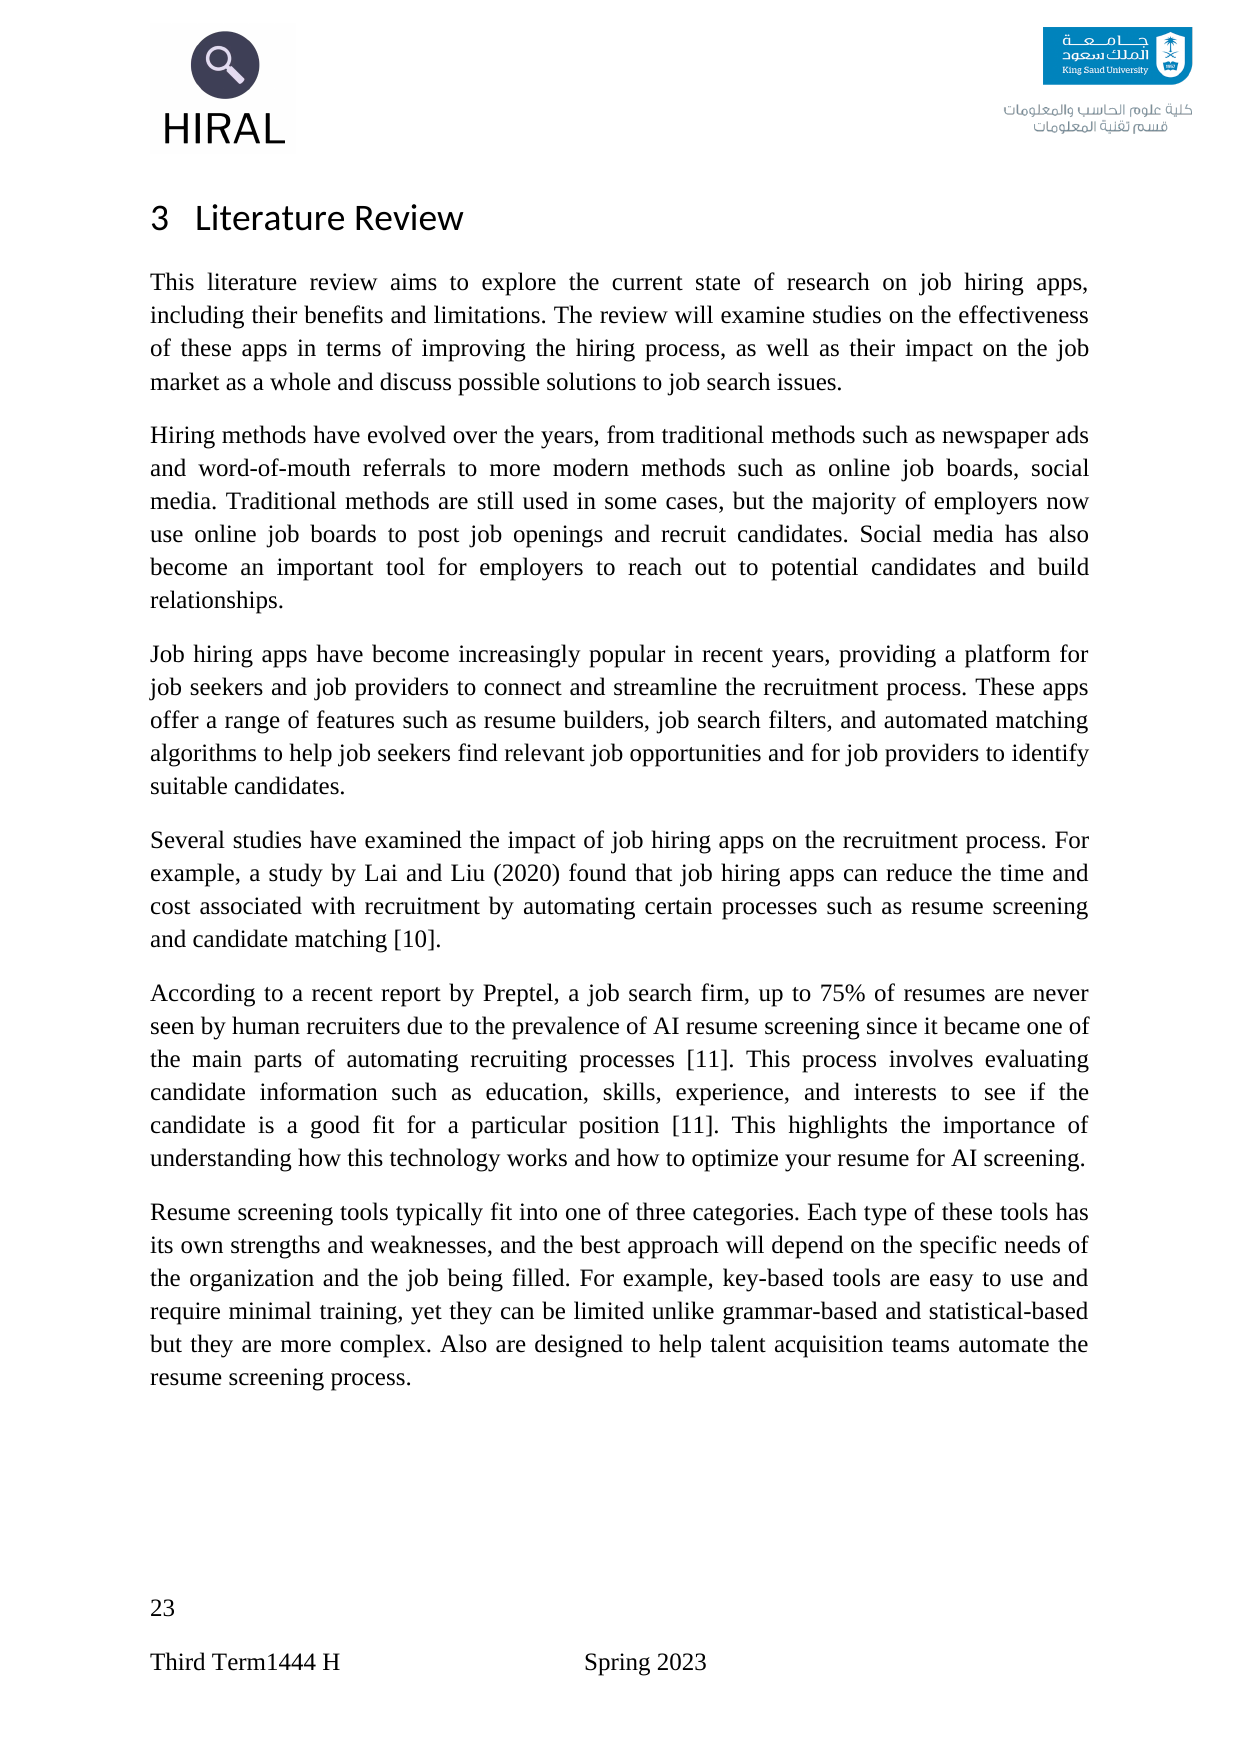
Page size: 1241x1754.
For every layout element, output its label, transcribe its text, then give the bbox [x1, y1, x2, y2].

text Hiring methods have evolved over the years, from traditional methods such as newspaper ads and word-of-mouth referrals to more modern methods such as online job boards, social media. Traditional methods are still used in some cases, but the majority of employers now use online job boards to post job openings and recruit candidates. Social media has also become an important tool for employers to reach out to potential candidates and build relationships. [150, 420, 1090, 614]
text Job hiring apps have become increasingly popular in recent years, providing a platform for job seekers and job providers to connect and streamline the recruitment process. These apps offer a range of features such as resume builders, job search filters, and automated matching algorithms to help job seekers find relevant job opportunities and for job providers to identify suitable candidates. [150, 639, 1090, 800]
text According to a recent report by Preptel, a job search firm, up to 75% of resumes are never seen by human recruiters due to the prevalence of AI resume screening since it became one of the main parts of automating recruiting processes [11]. This process involves evaluating candidate information such as education, skills, experience, and interests to see if the candidate is a good fit for a particular position [11]. This highlights the importance of understanding how this technology works and how to optimize your resume for AI screening. [150, 978, 1090, 1172]
text Resume screening tools typically fit into one of three categories. Each type of these tools has its own strengths and weaknesses, and the best approach will depend on the specific needs of the organization and the job being filled. For example, key-based tools are easy to use and require minimal training, yet they can be limited unlike grammar-based and statistical-based but they are more complex. Also are designed to help talent acquisition teams automate the resume screening process. [150, 1197, 1090, 1391]
picture [972, 7, 1198, 143]
text Several studies have examined the impact of job hiring apps on the recruitment process. For example, a study by Lai and Liu (2020) found that job hiring apps can reduce the time and cost associated with recruitment by automating certain processes such as resume screening and candidate matching [10]. [150, 825, 1090, 953]
picture [150, 23, 296, 154]
subtitle Literature Review [150, 194, 1090, 240]
text This literature review aims to explore the current state of research on job hiring apps, including their benefits and limitations. The review will examine studies on the effectiveness of these apps in terms of improving the hiring process, as well as their impact on the job market as a whole and discuss possible solutions to job search issues. [150, 267, 1090, 395]
